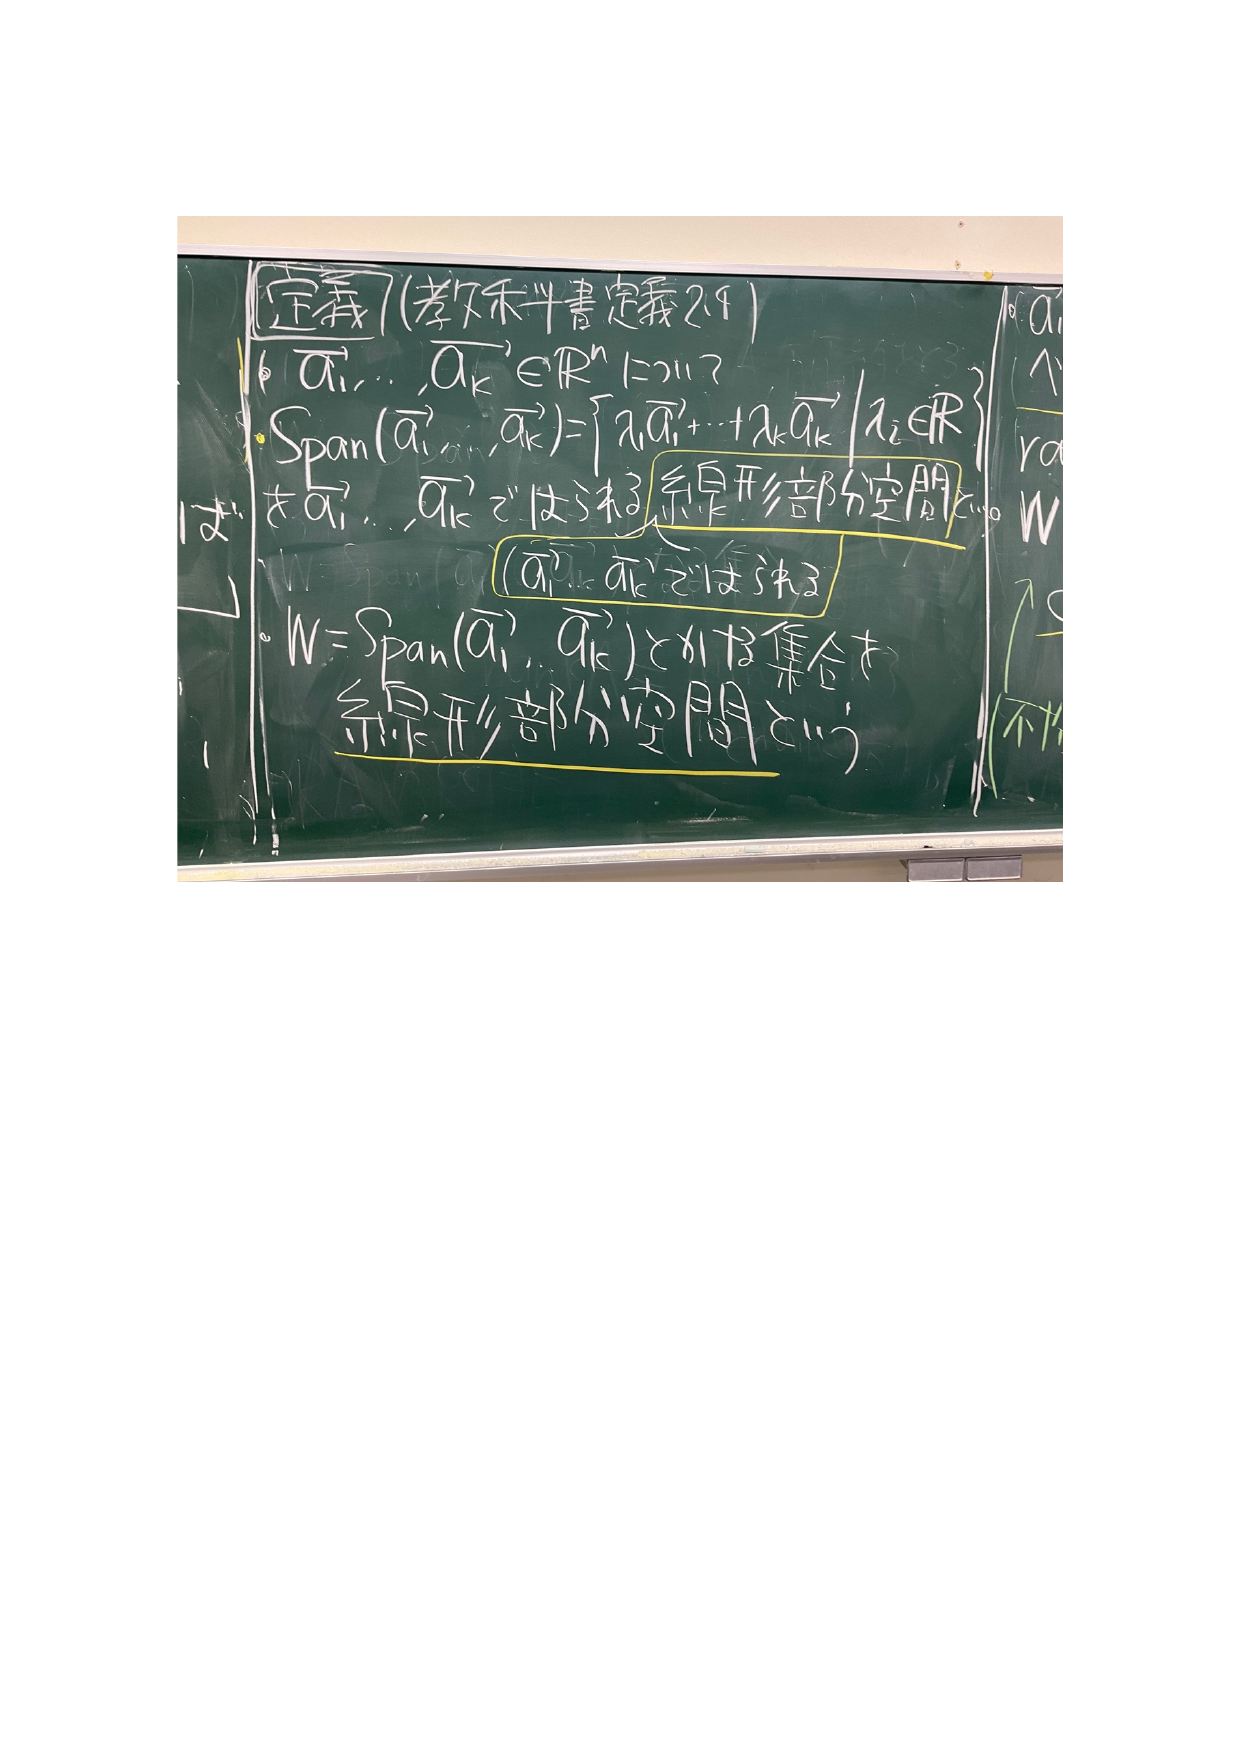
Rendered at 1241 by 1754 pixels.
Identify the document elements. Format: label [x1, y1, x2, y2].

picture [177, 216, 1063, 882]
